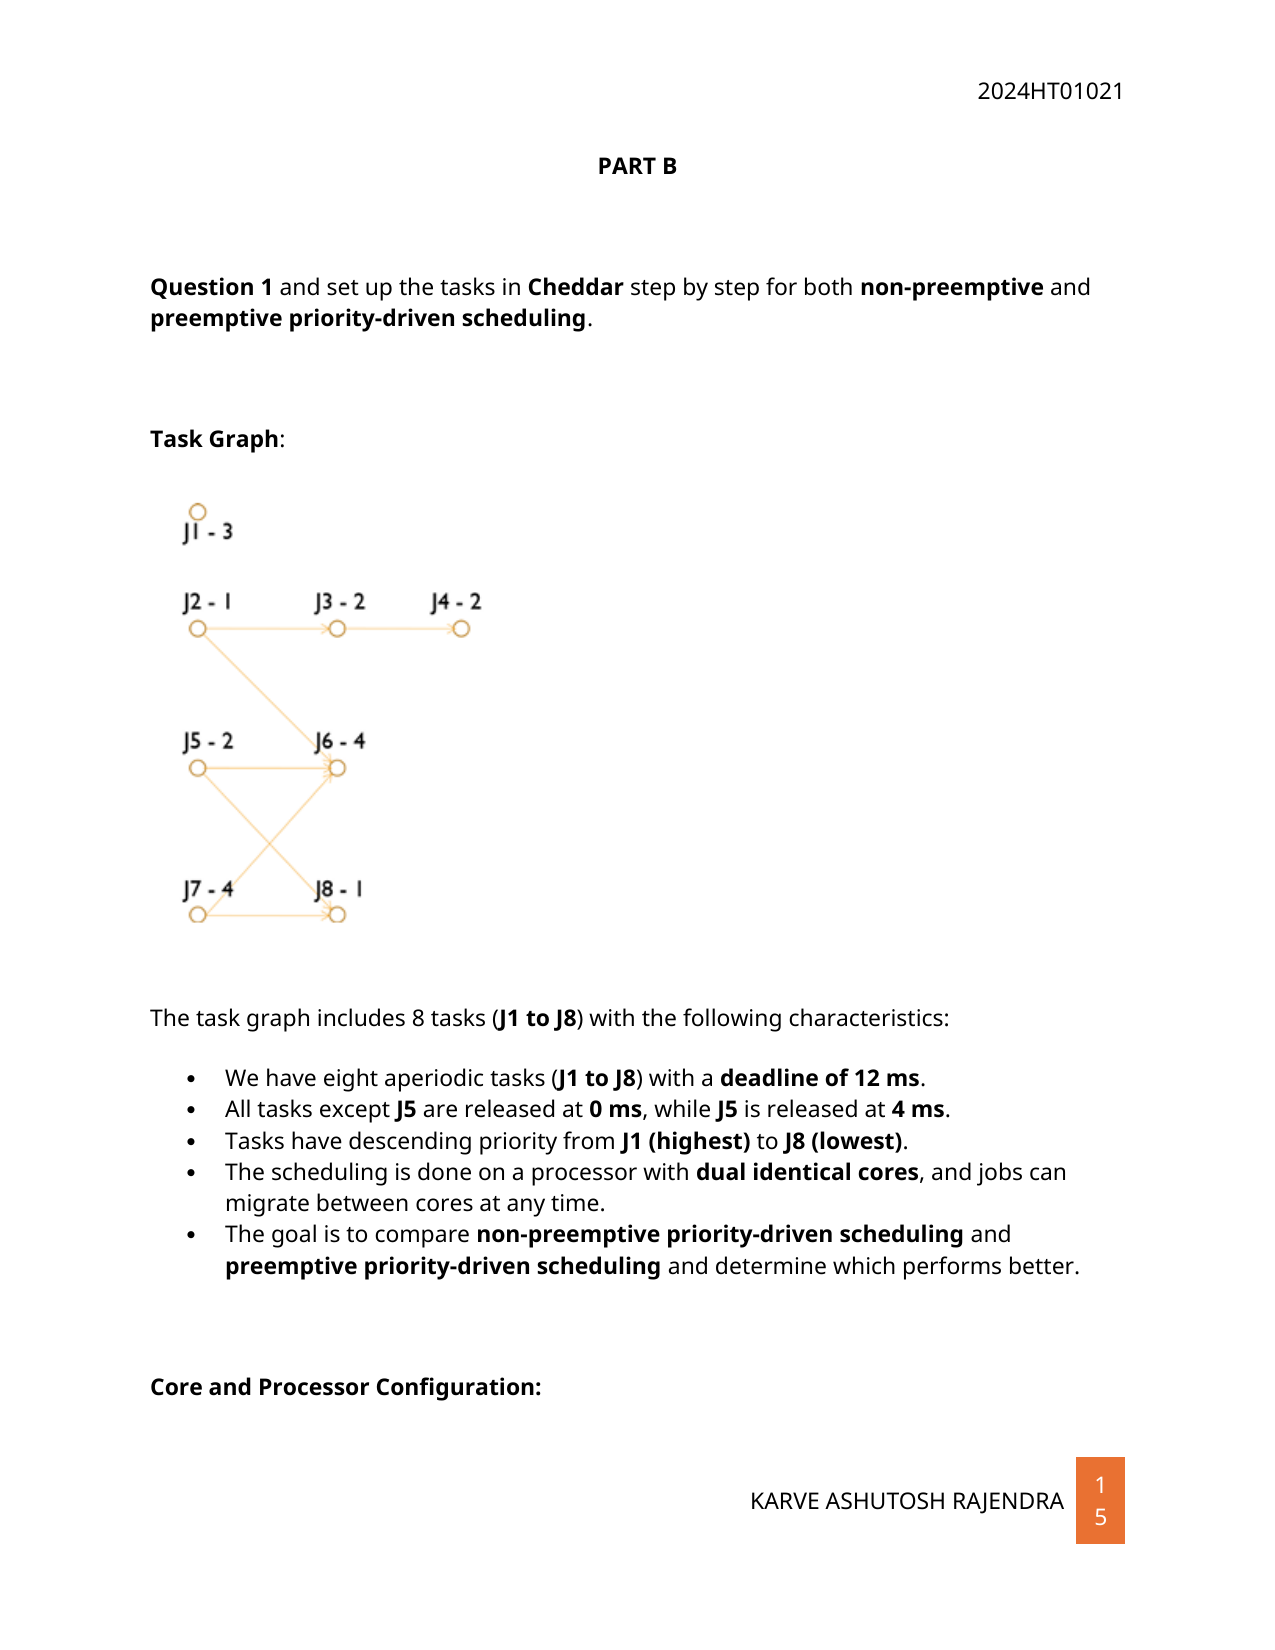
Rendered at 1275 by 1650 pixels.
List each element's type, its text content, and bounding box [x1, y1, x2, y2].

list We have eight aperiodic tasks (J1 to J8) with a deadline of 12 ms. [187, 1062, 1125, 1093]
text The task graph includes 8 tasks (J1 to J8) with the following characteristics: [150, 1002, 1125, 1033]
text PART B [150, 150, 1125, 181]
list All tasks except J5 are released at 0 ms, while J5 is released at 4 ms. [187, 1093, 1125, 1124]
picture [150, 483, 530, 973]
list The scheduling is done on a processor with dual identical cores, and jobs can migrate between cores at any time. [187, 1156, 1125, 1218]
list The goal is to compare non-preemptive priority-driven scheduling and preemptive priority-driven scheduling and determine which performs better. [187, 1218, 1125, 1281]
text Task Graph: [150, 423, 1125, 454]
text Question 1 and set up the tasks in Cheddar step by step for both non-preemptive and preemptive priority-driven scheduling. [150, 271, 1125, 333]
text Core and Processor Configuration: [150, 1370, 1125, 1402]
list Tasks have descending priority from J1 (highest) to J8 (lowest). [187, 1124, 1125, 1156]
